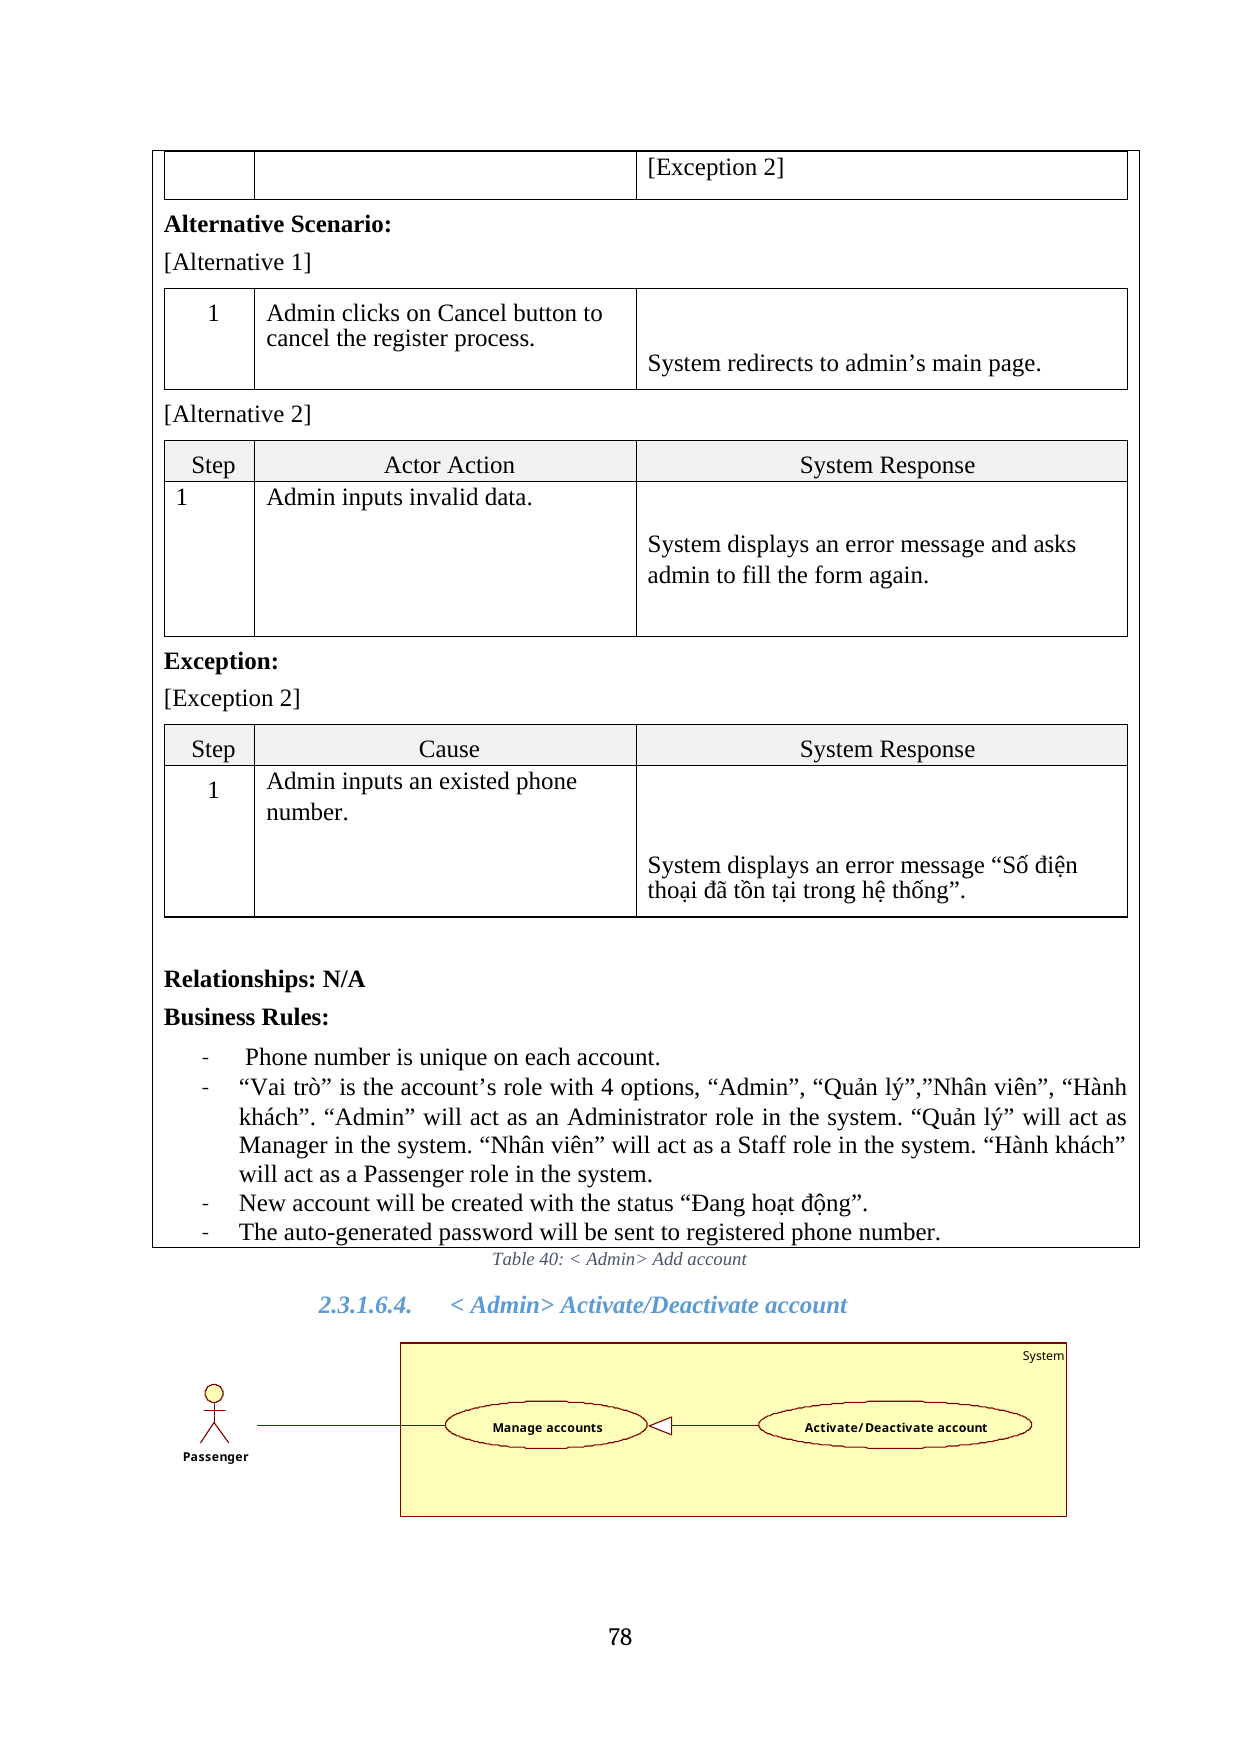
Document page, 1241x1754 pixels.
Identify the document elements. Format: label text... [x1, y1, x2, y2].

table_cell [153, 151, 1139, 1247]
subtitle < Admin> Activate/Deactivate account [319, 1291, 1090, 1319]
